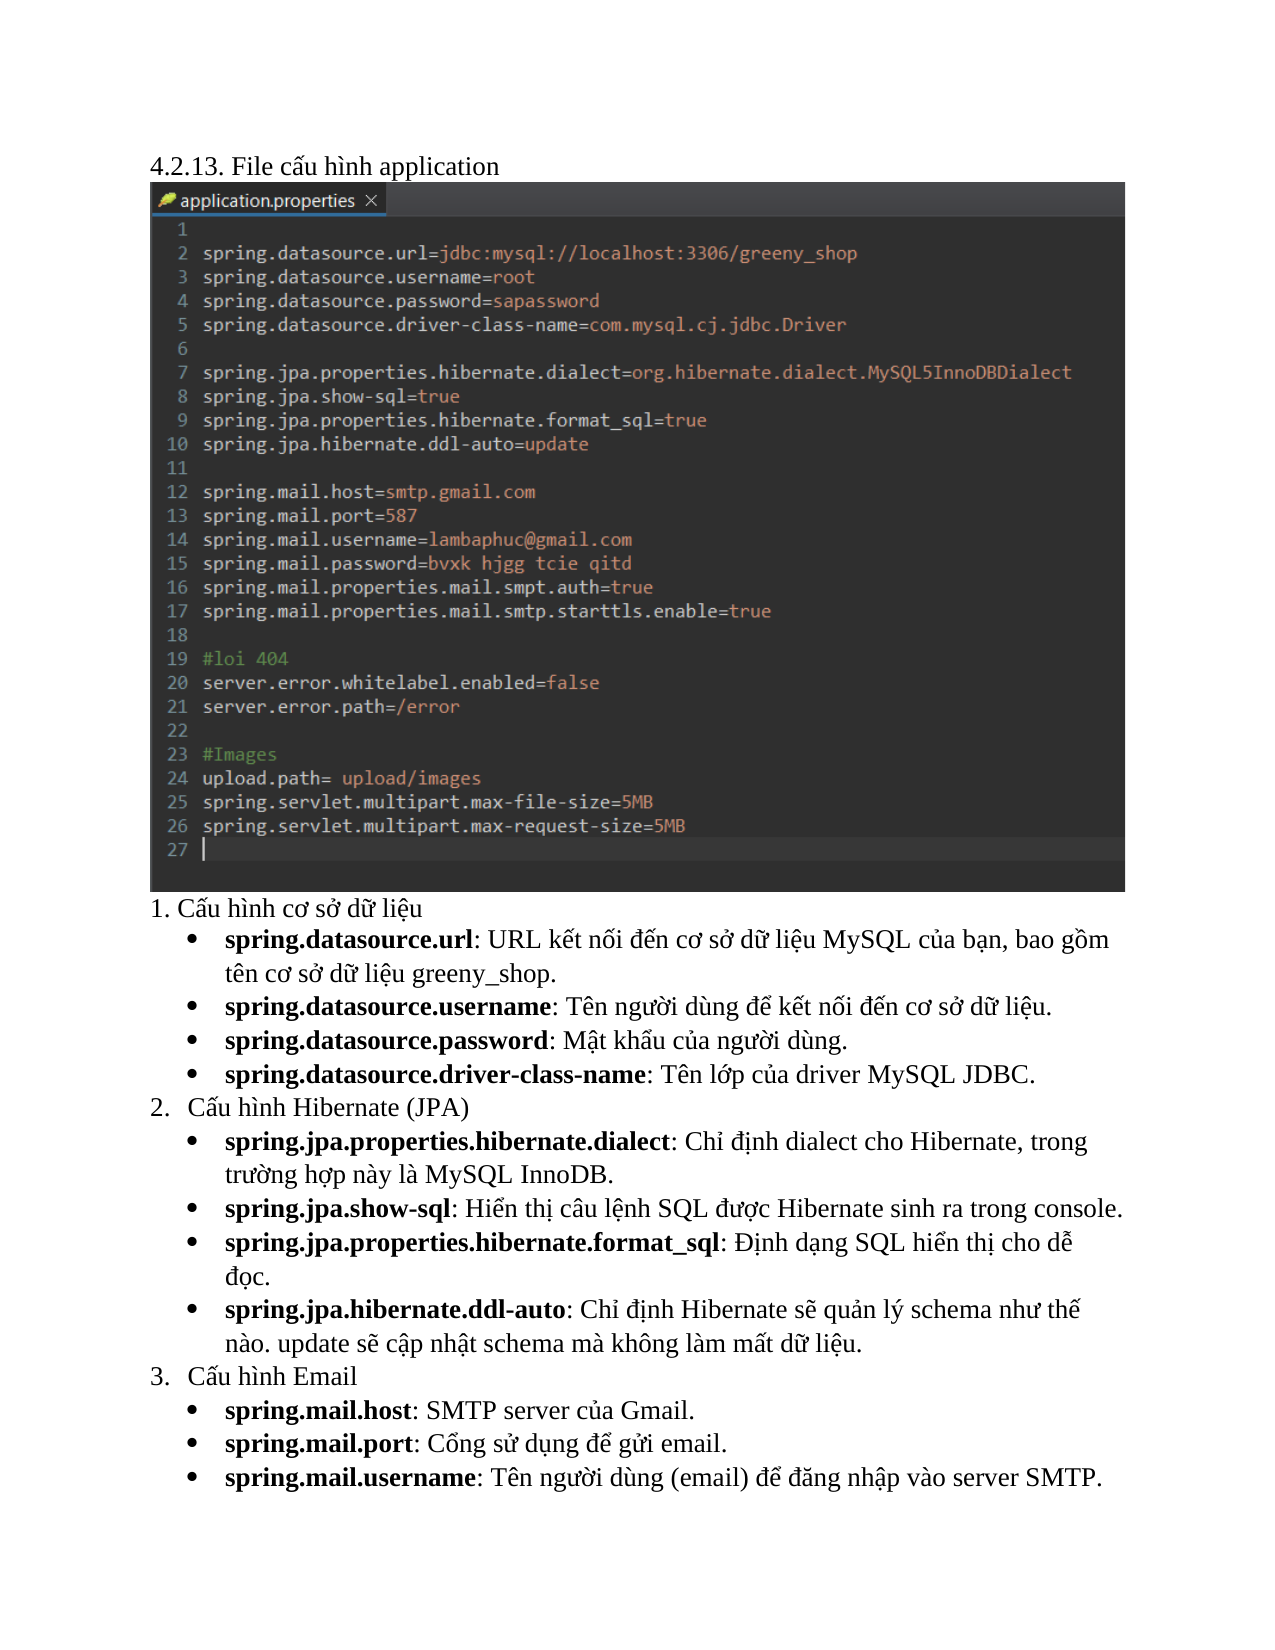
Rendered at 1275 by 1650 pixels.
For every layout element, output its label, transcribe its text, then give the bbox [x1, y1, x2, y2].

list spring.datasource.url: URL kết nối đến cơ sở dữ liệu MySQL của bạn, bao gồm tên cơ sở dữ liệu greeny_shop. [187, 923, 1125, 988]
list spring.datasource.username: Tên người dùng để kết nối đến cơ sở dữ liệu. [187, 990, 1125, 1021]
list spring.jpa.show-sql: Hiển thị câu lệnh SQL được Hibernate sinh ra trong console. [187, 1192, 1125, 1223]
list Cấu hình Hibernate (JPA) [150, 1091, 1125, 1123]
list Cấu hình Email [150, 1360, 1125, 1391]
list spring.datasource.password: Mật khẩu của người dùng. [187, 1024, 1125, 1055]
list spring.jpa.hibernate.ddl-auto: Chỉ định Hibernate sẽ quản lý schema như thế nào. update sẽ cập nhật schema mà không làm mất dữ liệu. [187, 1293, 1125, 1358]
list spring.jpa.properties.hibernate.format_sql: Định dạng SQL hiển thị cho dễ đọc. [187, 1226, 1125, 1291]
list spring.datasource.driver-class-name: Tên lớp của driver MySQL JDBC. [187, 1058, 1125, 1089]
list spring.mail.host: SMTP server của Gmail. [187, 1394, 1125, 1425]
list spring.mail.port: Cổng sử dụng để gửi email. [187, 1428, 1125, 1459]
list spring.mail.username: Tên người dùng (email) để đăng nhập vào server SMTP. [187, 1461, 1125, 1493]
text 1. Cấu hình cơ sở dữ liệu [150, 892, 1125, 923]
picture [150, 182, 1125, 892]
subtitle 4.2.13. File cấu hình application [150, 150, 1125, 181]
list spring.jpa.properties.hibernate.dialect: Chỉ định dialect cho Hibernate, trong trường hợp này là MySQL InnoDB. [187, 1125, 1125, 1190]
